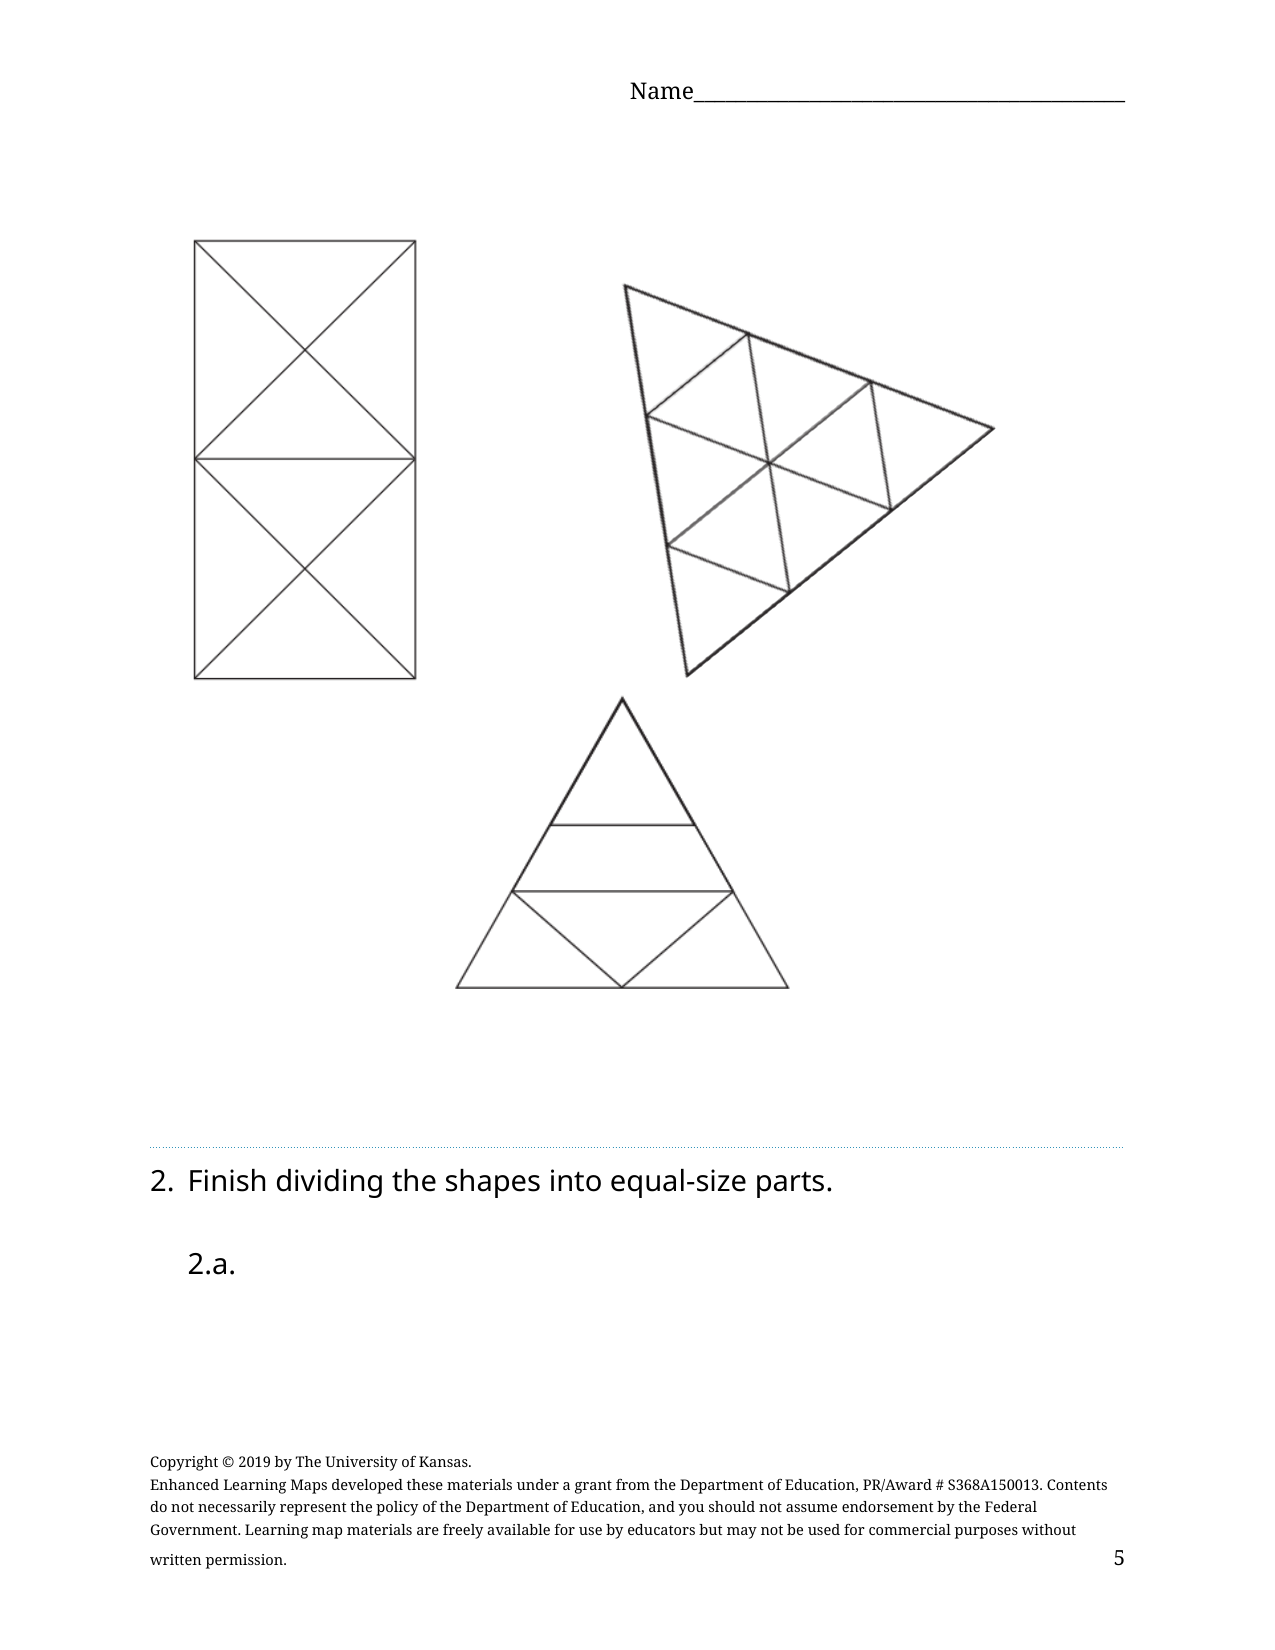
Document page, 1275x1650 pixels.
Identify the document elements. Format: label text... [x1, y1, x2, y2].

list Finish dividing the shapes into equal-size parts. [150, 1147, 1125, 1200]
